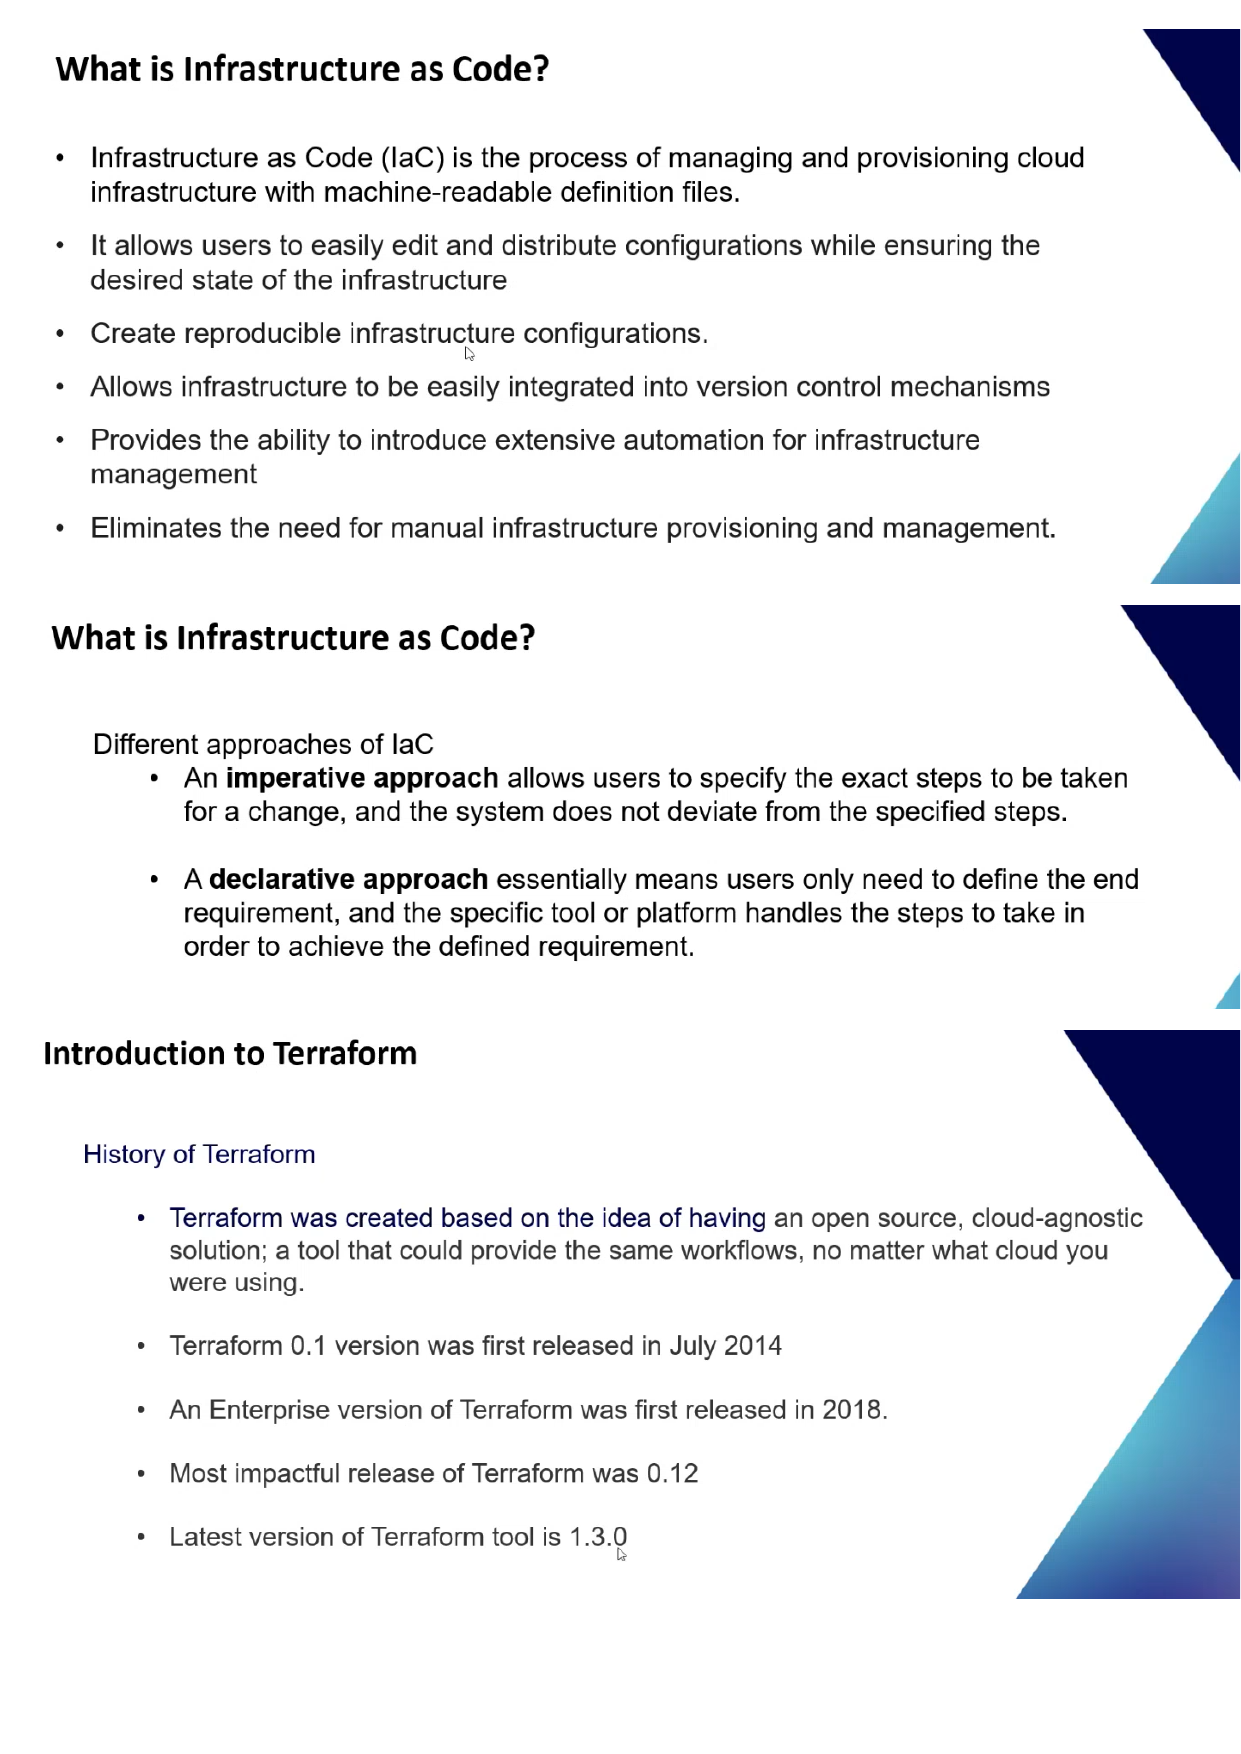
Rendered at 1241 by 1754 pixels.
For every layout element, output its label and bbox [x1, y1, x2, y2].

picture [29, 1030, 1241, 1599]
picture [29, 605, 1241, 1009]
picture [29, 29, 1241, 584]
